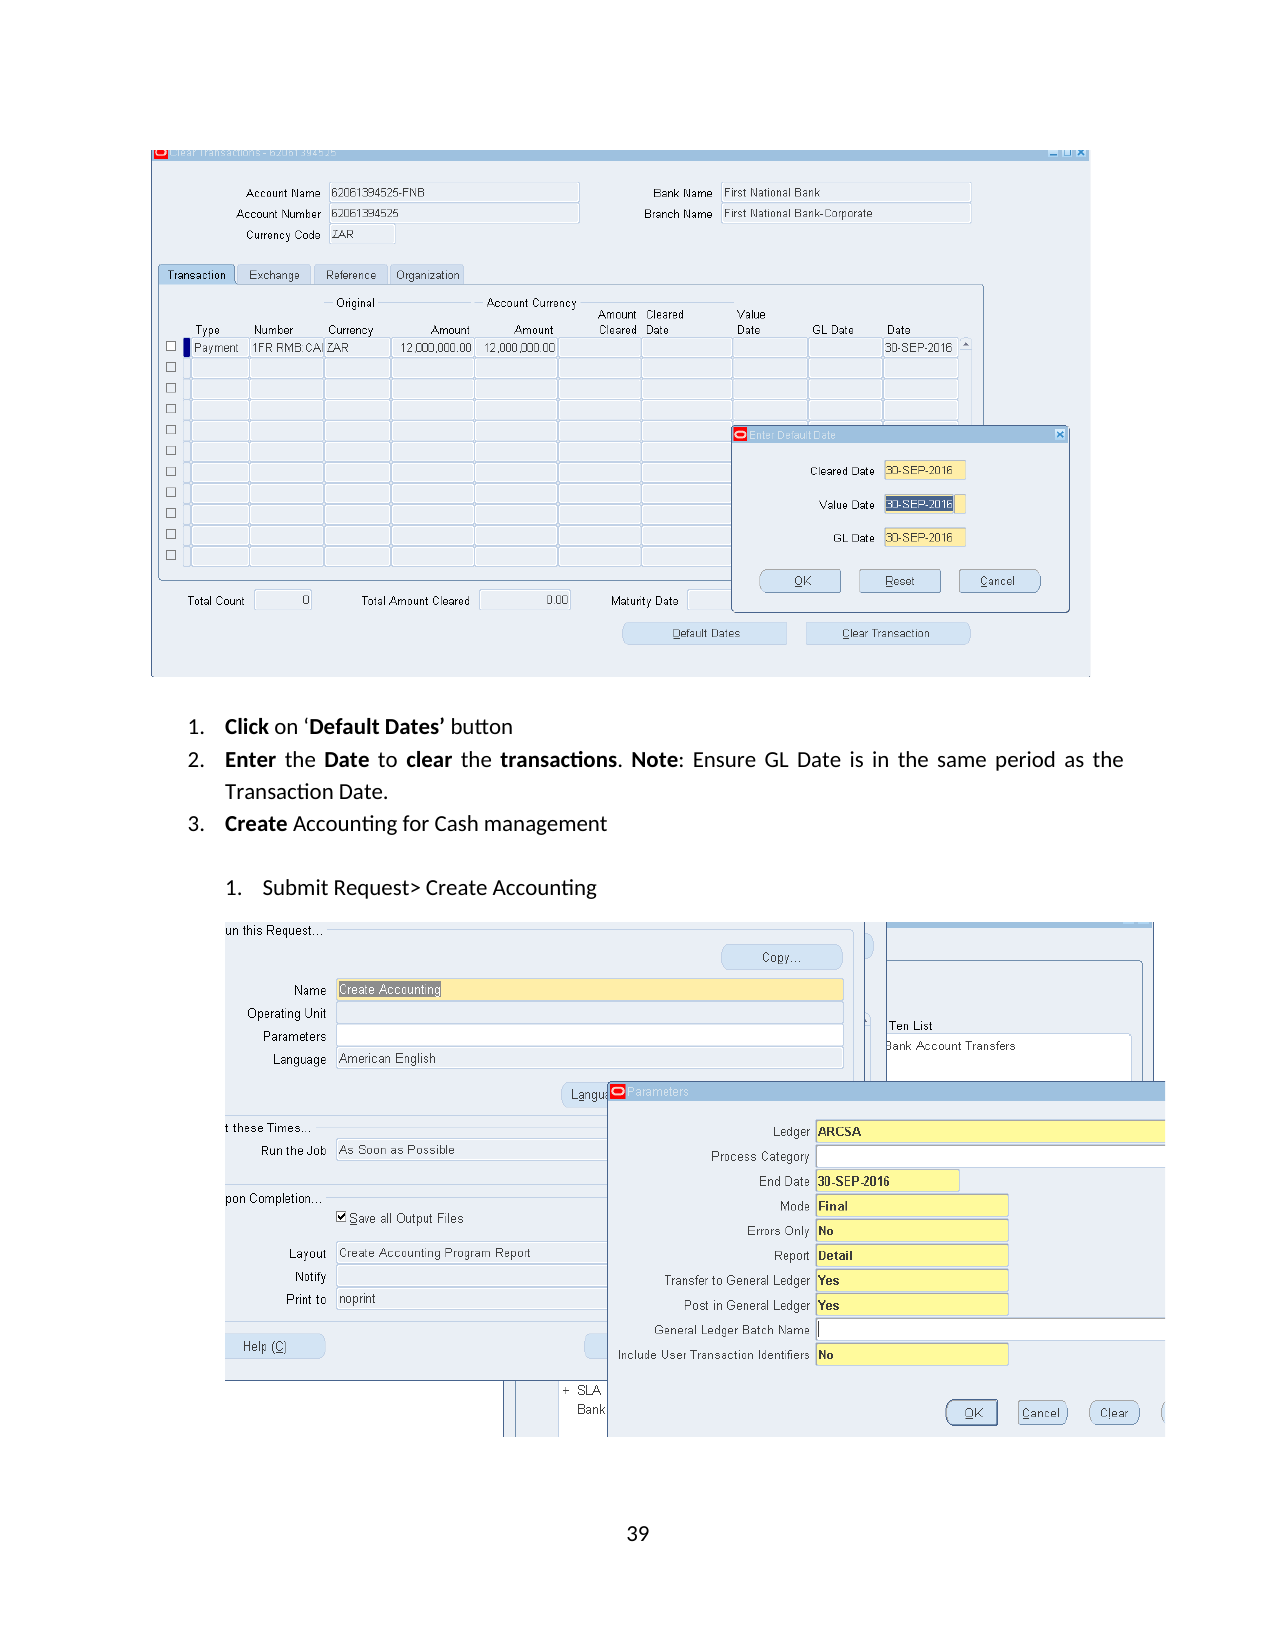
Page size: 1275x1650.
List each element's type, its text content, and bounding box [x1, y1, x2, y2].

list Create Accounting for Cash management [187, 809, 1125, 837]
picture [150, 150, 1091, 677]
list Enter the Date to clear the transactions. Note: Ensure GL Date is in the same period as the Transaction Date. [187, 745, 1125, 805]
list Click on ‘Default Dates’ button [187, 712, 1125, 741]
list Submit Request> Create Accounting [225, 873, 1125, 901]
picture [225, 922, 1166, 1437]
